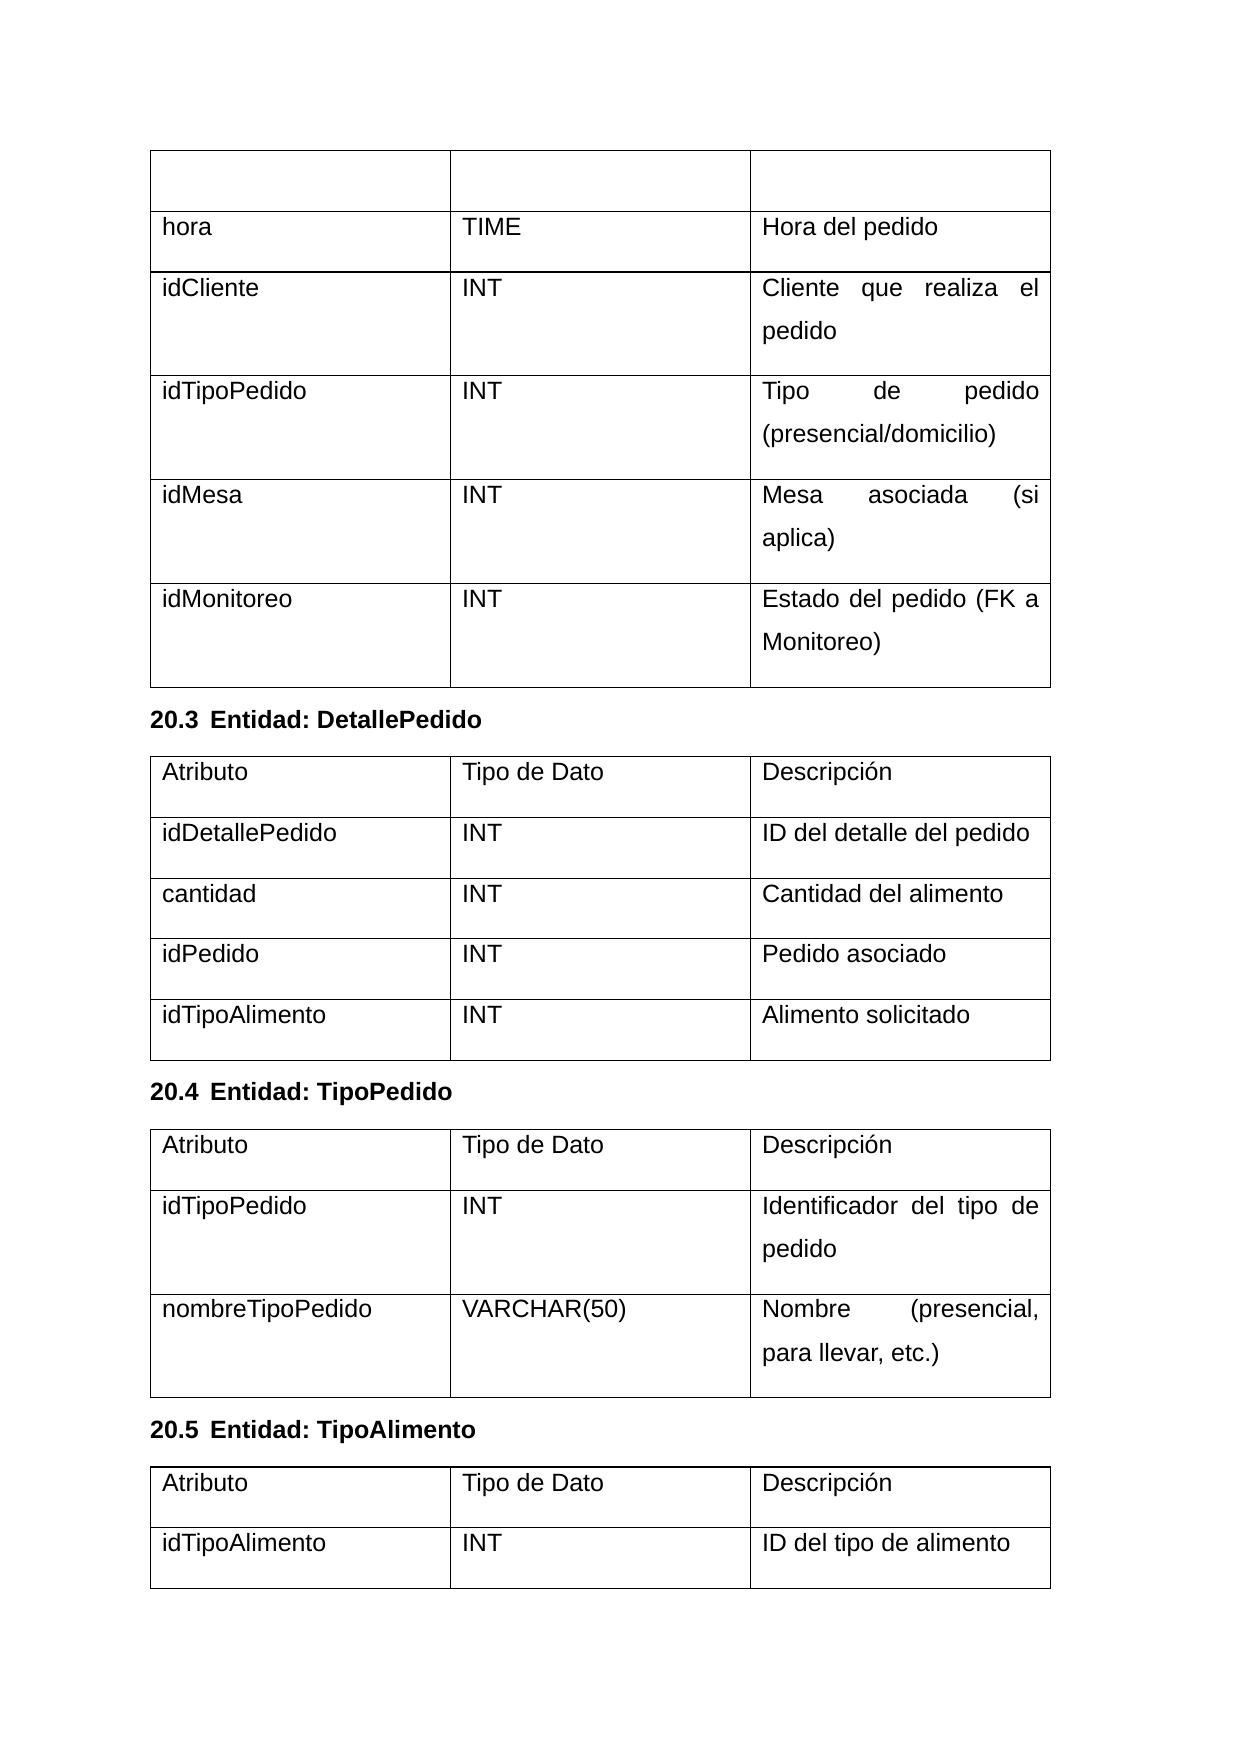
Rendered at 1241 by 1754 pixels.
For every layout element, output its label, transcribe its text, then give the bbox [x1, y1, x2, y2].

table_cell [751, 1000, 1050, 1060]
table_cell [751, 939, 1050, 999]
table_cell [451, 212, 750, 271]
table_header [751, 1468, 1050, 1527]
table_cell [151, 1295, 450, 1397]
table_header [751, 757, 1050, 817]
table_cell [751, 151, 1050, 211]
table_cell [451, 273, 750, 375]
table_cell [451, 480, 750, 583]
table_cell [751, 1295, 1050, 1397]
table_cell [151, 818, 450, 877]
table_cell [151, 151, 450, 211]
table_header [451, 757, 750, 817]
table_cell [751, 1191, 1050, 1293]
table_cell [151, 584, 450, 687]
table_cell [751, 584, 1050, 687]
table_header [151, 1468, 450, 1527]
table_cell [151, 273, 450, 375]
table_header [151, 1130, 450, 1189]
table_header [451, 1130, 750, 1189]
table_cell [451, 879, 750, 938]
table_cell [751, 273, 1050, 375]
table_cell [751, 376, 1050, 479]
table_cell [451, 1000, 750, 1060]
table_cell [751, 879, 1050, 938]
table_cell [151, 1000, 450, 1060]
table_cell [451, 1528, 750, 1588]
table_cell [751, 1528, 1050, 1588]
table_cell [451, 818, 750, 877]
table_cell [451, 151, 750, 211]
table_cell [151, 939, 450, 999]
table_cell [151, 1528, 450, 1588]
subtitle Entidad: TipoPedido [150, 1077, 1090, 1106]
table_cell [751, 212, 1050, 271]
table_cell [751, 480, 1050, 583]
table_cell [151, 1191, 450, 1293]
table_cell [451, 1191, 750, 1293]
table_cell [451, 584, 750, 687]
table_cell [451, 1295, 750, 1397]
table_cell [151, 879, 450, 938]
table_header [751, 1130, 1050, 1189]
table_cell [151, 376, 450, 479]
subtitle Entidad: TipoAlimento [150, 1415, 1090, 1444]
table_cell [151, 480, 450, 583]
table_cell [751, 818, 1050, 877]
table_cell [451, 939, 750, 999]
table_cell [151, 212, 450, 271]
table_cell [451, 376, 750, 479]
subtitle Entidad: DetallePedido [150, 704, 1090, 733]
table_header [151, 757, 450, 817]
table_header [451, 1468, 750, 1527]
